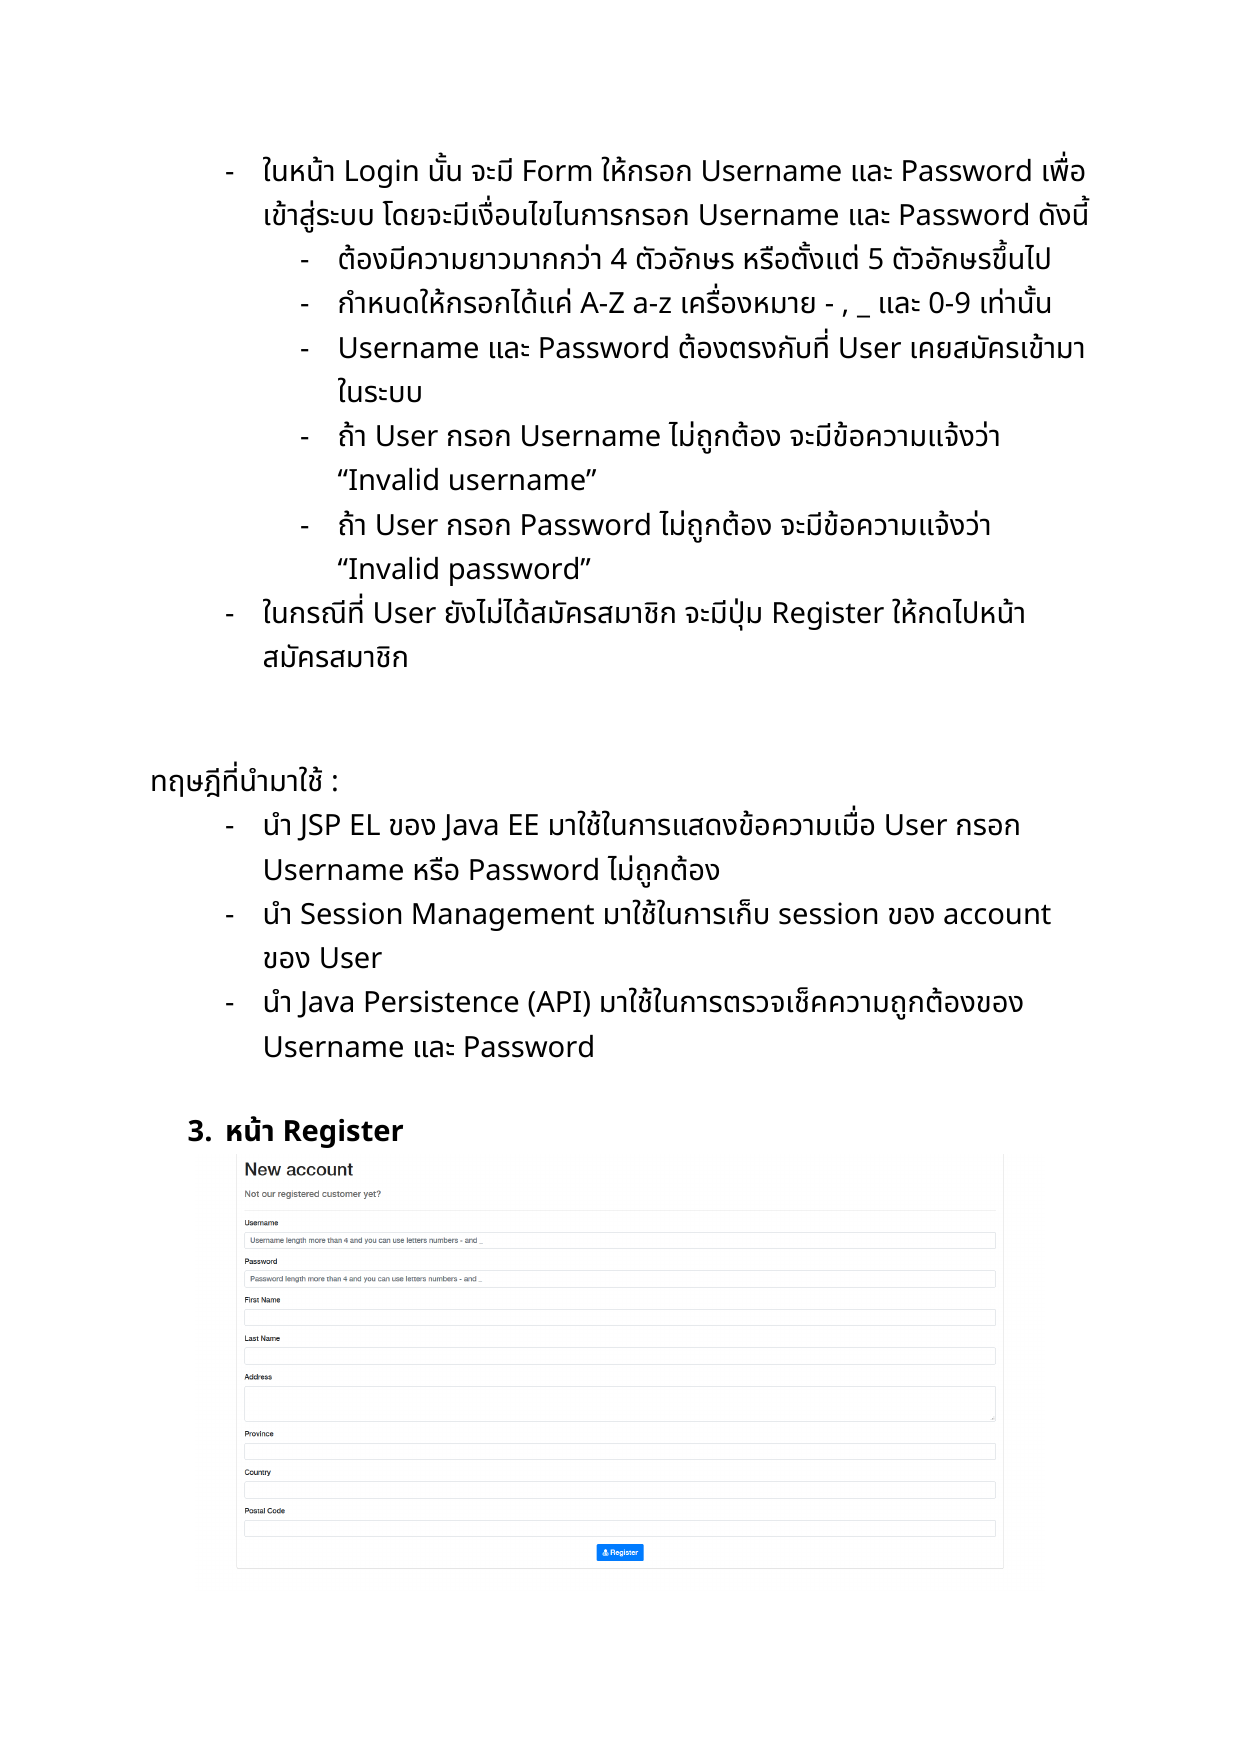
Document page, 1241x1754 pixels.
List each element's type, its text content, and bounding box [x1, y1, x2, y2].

list นำ Session Management มาใช้ในการเก็บ session ของ account ของ User [225, 893, 1090, 982]
list ถ้า User กรอก Username ไม่ถูกต้อง จะมีข้อความแจ้งว่า “Invalid username” [300, 415, 1090, 504]
text ทฤษฎีที่นำมาใช้ : [150, 760, 1090, 804]
list Username และ Password ต้องตรงกับที่ User เคยสมัครเข้ามาในระบบ [300, 327, 1090, 415]
list ถ้า User กรอก Password ไม่ถูกต้อง จะมีข้อความแจ้งว่า “Invalid password” [300, 504, 1090, 592]
list นำ Java Persistence (API) มาใช้ในการตรวจเช็คความถูกต้องของ Username และ Password [225, 982, 1090, 1070]
list ต้องมีความยาวมากกว่า 4 ตัวอักษร หรือตั้งแต่ 5 ตัวอักษรขึ้นไป [300, 238, 1090, 283]
list หน้า Register [187, 1110, 1090, 1154]
picture [194, 1154, 1046, 1591]
list ในกรณีที่ User ยังไม่ได้สมัครสมาชิก จะมีปุ่ม Register ให้กดไปหน้าสมัครสมาชิก [225, 592, 1090, 681]
list กำหนดให้กรอกได้แค่ A-Z a-z เครื่องหมาย - , _ และ 0-9 เท่านั้น [300, 283, 1090, 327]
list นำ JSP EL ของ Java EE มาใช้ในการแสดงข้อความเมื่อ User กรอก Username หรือ Password ไม่ถูกต้อง [225, 804, 1090, 893]
list ในหน้า Login นั้น จะมี Form ให้กรอก Username และ Password เพื่อเข้าสู่ระบบ โดยจะมีเงื่อนไขไนการกรอก Username และ Password ดังนี้ [225, 150, 1090, 238]
